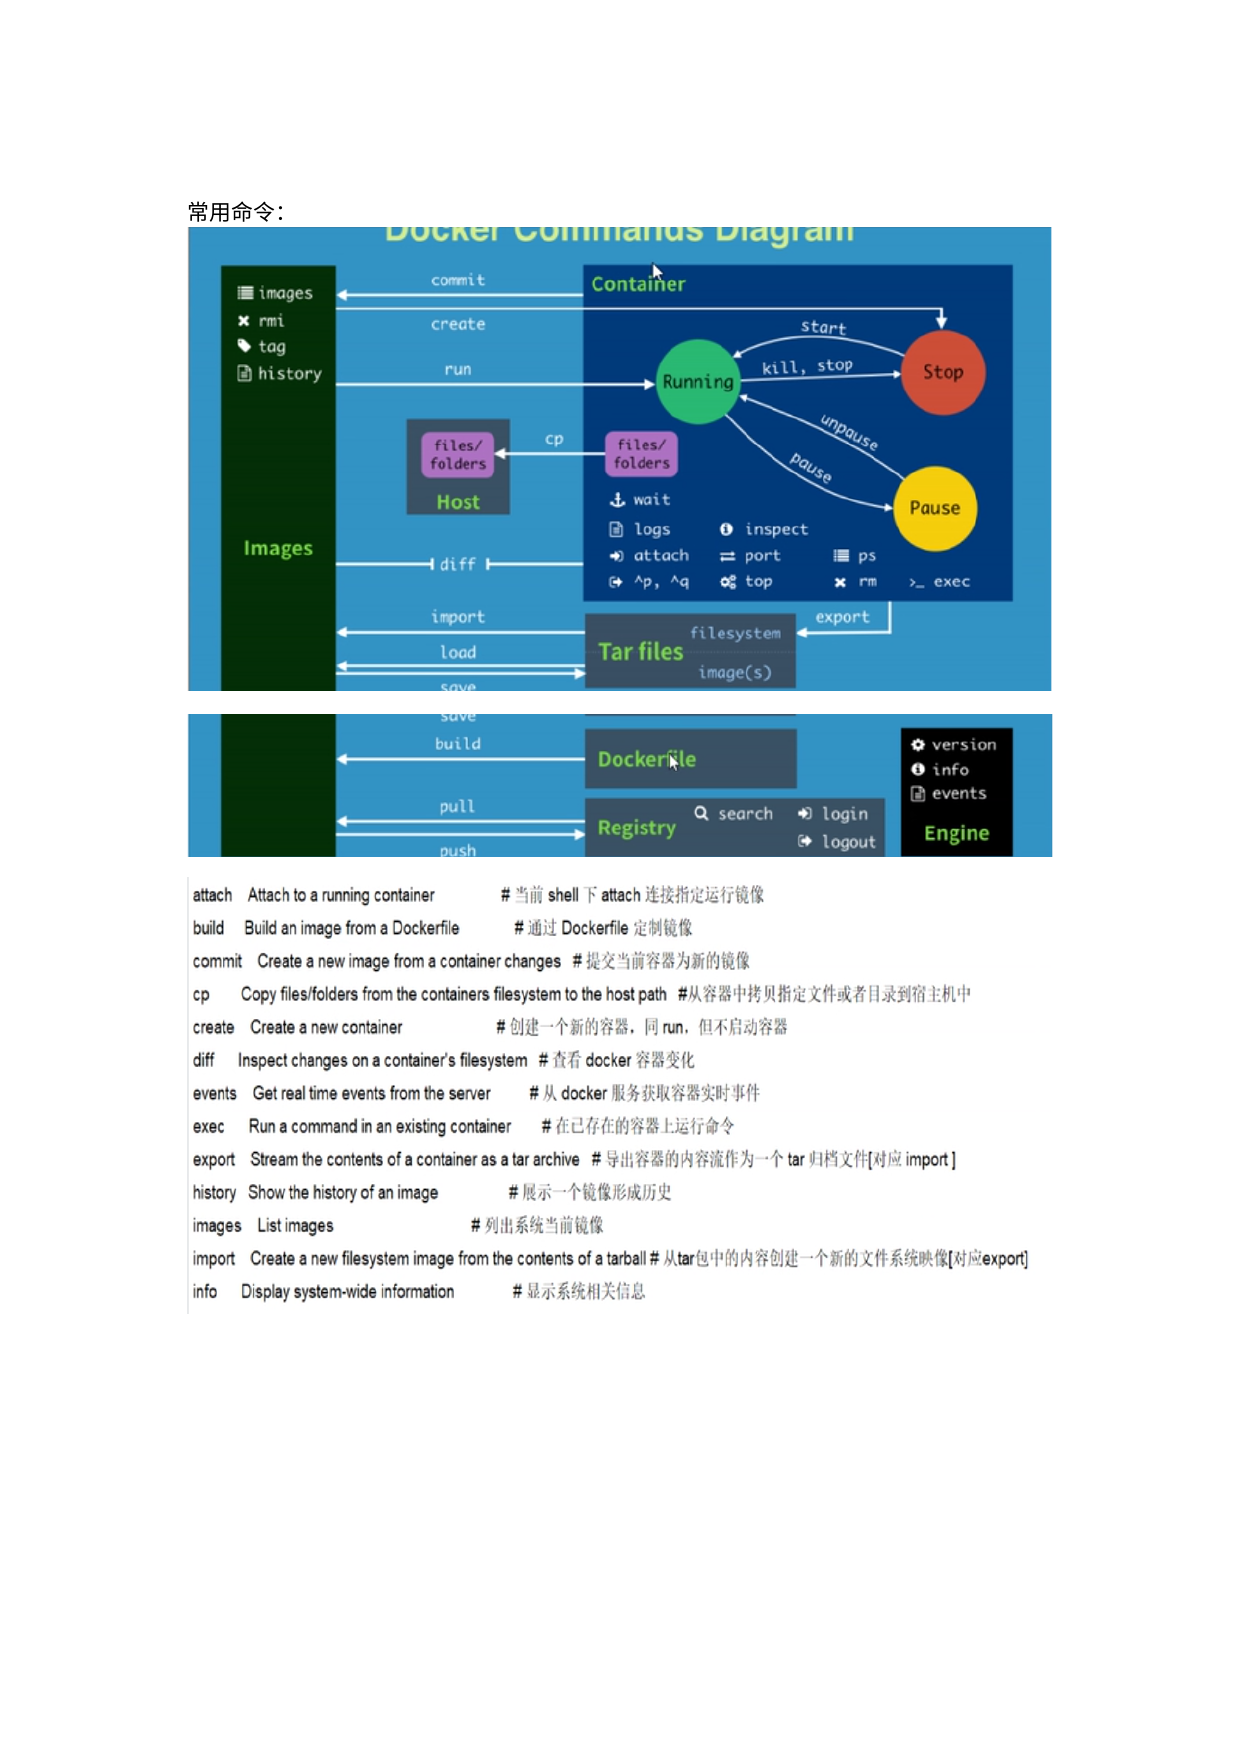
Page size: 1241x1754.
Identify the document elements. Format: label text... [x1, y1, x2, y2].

picture [187, 227, 1052, 691]
list 常用命令： [187, 194, 1053, 227]
picture [187, 714, 1053, 857]
picture [187, 877, 1052, 1314]
